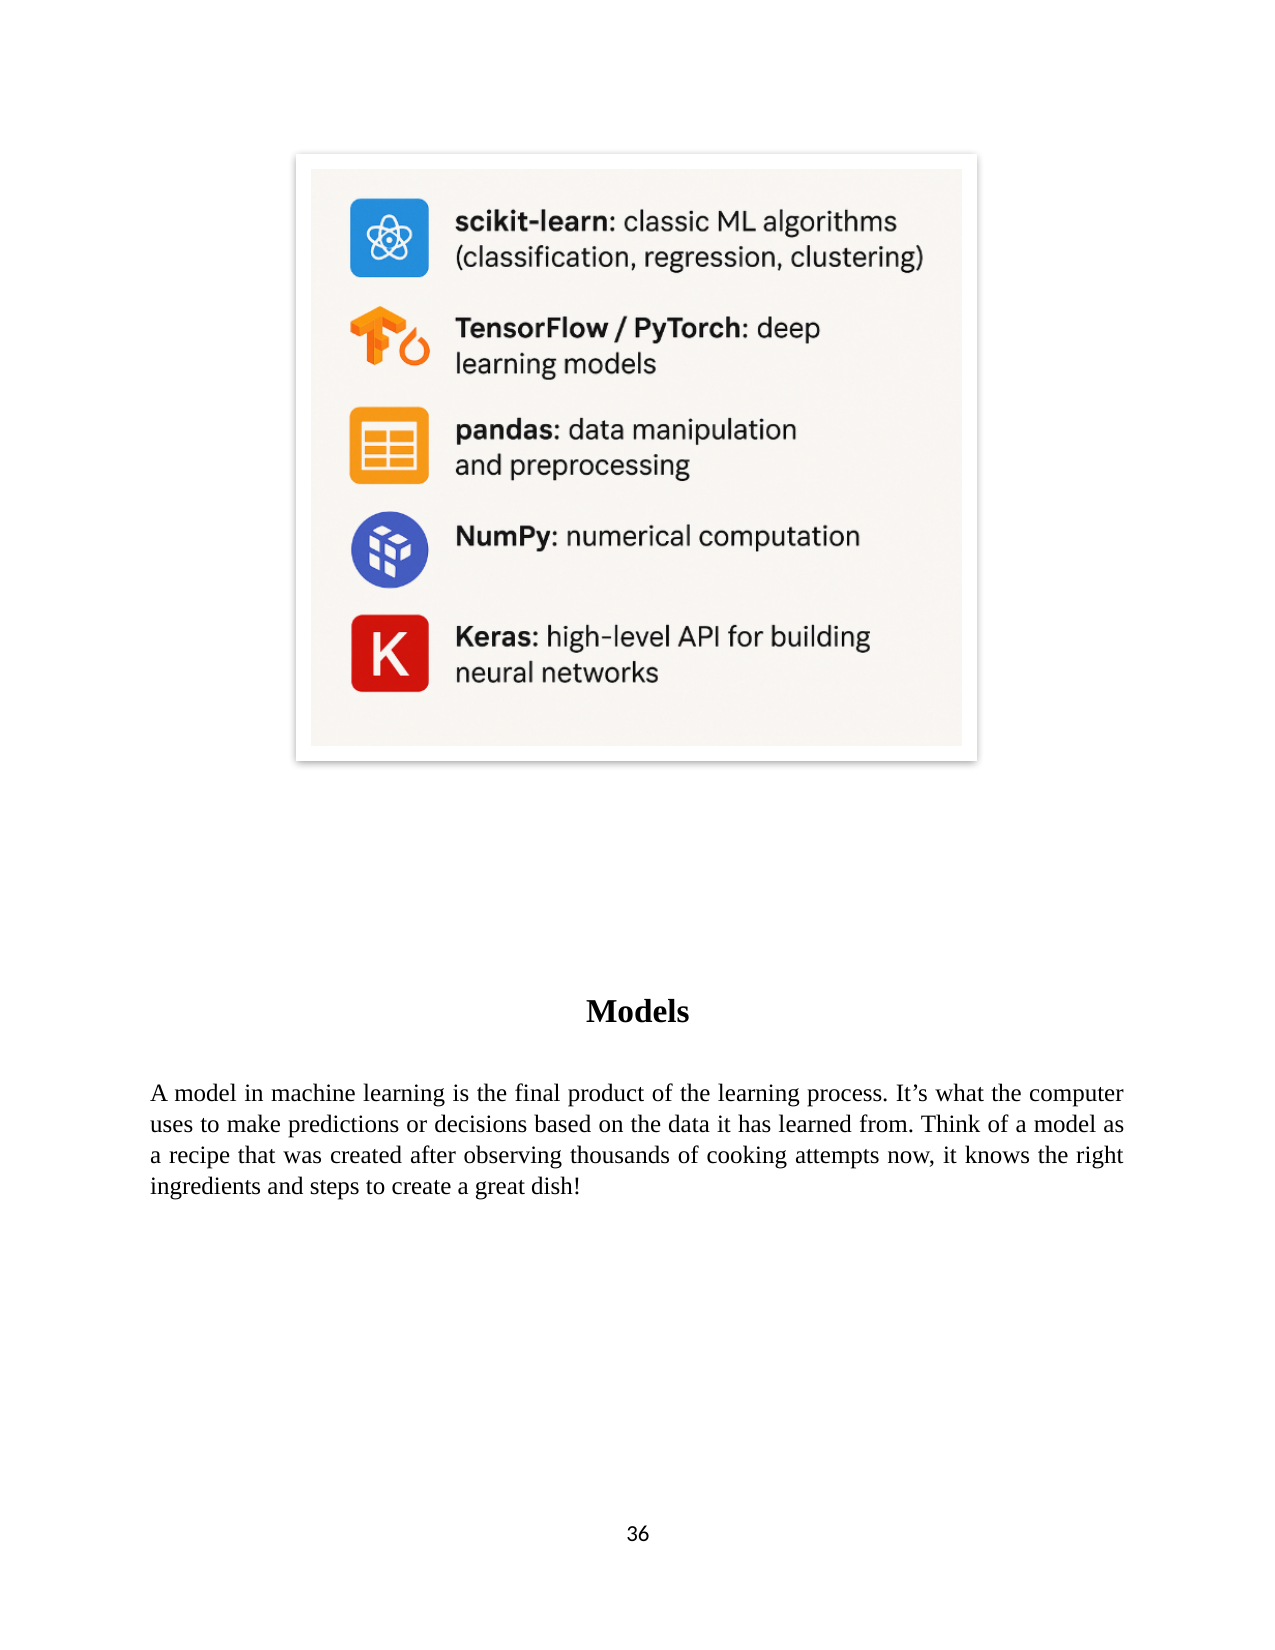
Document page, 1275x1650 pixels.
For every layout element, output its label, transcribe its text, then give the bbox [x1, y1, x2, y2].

text A model in machine learning is the final product of the learning process. It’s what the computer uses to make predictions or decisions based on the data it has learned from. Think of a model as a recipe that was created after observing thousands of cooking attempts now, it knows the right ingredients and steps to create a great dish! [150, 1078, 1125, 1199]
picture [311, 169, 962, 746]
subtitle Models [150, 991, 1125, 1029]
